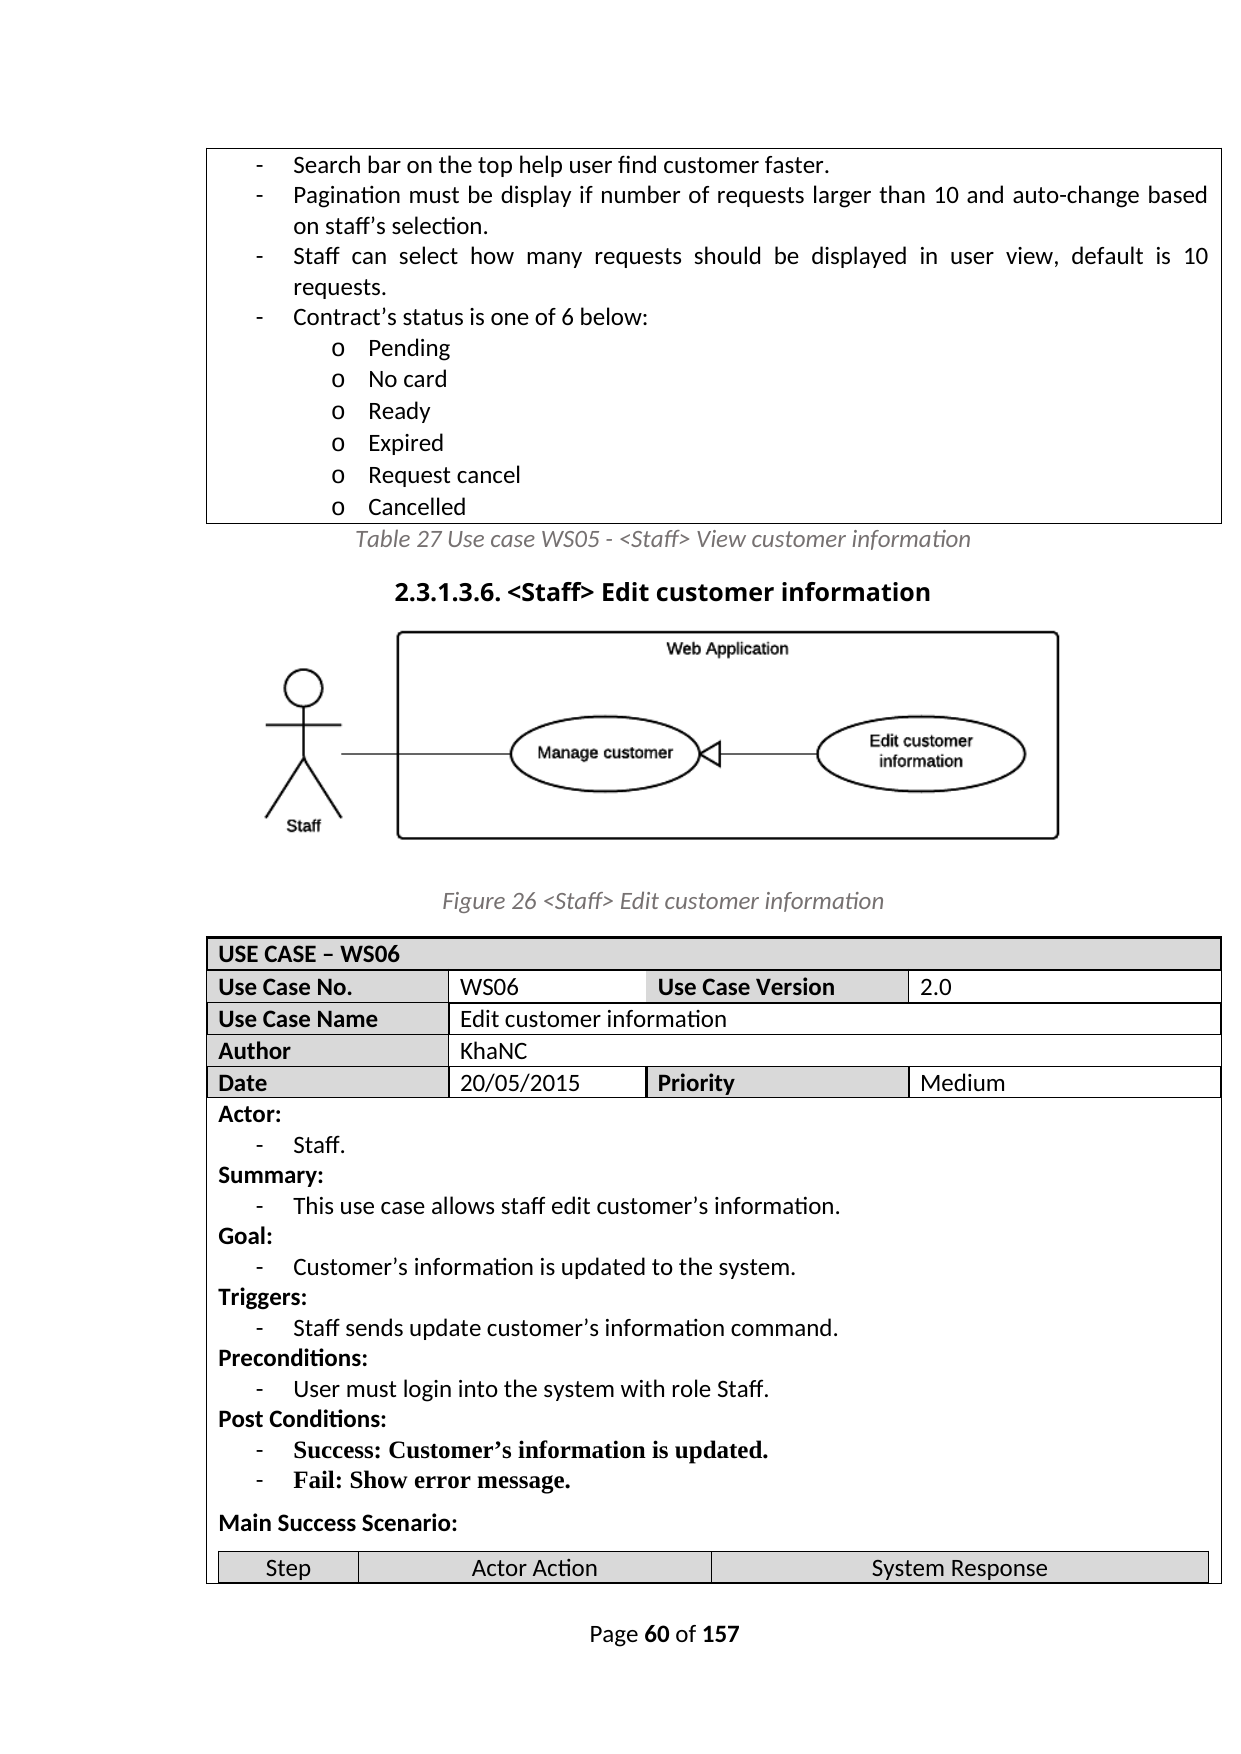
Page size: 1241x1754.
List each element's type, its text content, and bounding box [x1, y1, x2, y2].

text Table Use case WS05 - <Staff> View customer information [207, 524, 1122, 554]
table_header USE CASE – WS06 [208, 939, 1220, 969]
table_cell 20/05/2015 [450, 1067, 645, 1097]
picture [237, 611, 1092, 866]
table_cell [207, 1098, 1221, 1583]
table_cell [207, 149, 1221, 522]
table_cell Date [208, 1067, 448, 1097]
table_cell KhaNC [449, 1035, 1221, 1066]
table_cell Use Case Version [646, 971, 908, 1002]
text Figure 26 <Staff> Edit customer information [207, 885, 1122, 916]
table_cell Use Case No. [207, 971, 448, 1002]
subtitle <Staff> Edit customer information [394, 575, 1122, 609]
table_cell Medium [910, 1067, 1220, 1097]
table_cell WS06 [449, 971, 646, 1002]
table_cell Author [207, 1035, 448, 1066]
table_cell Priority [648, 1067, 908, 1097]
table_cell Edit customer information [450, 1004, 1220, 1034]
table_cell 2.0 [909, 971, 1221, 1002]
table_cell Use Case Name [208, 1003, 448, 1034]
